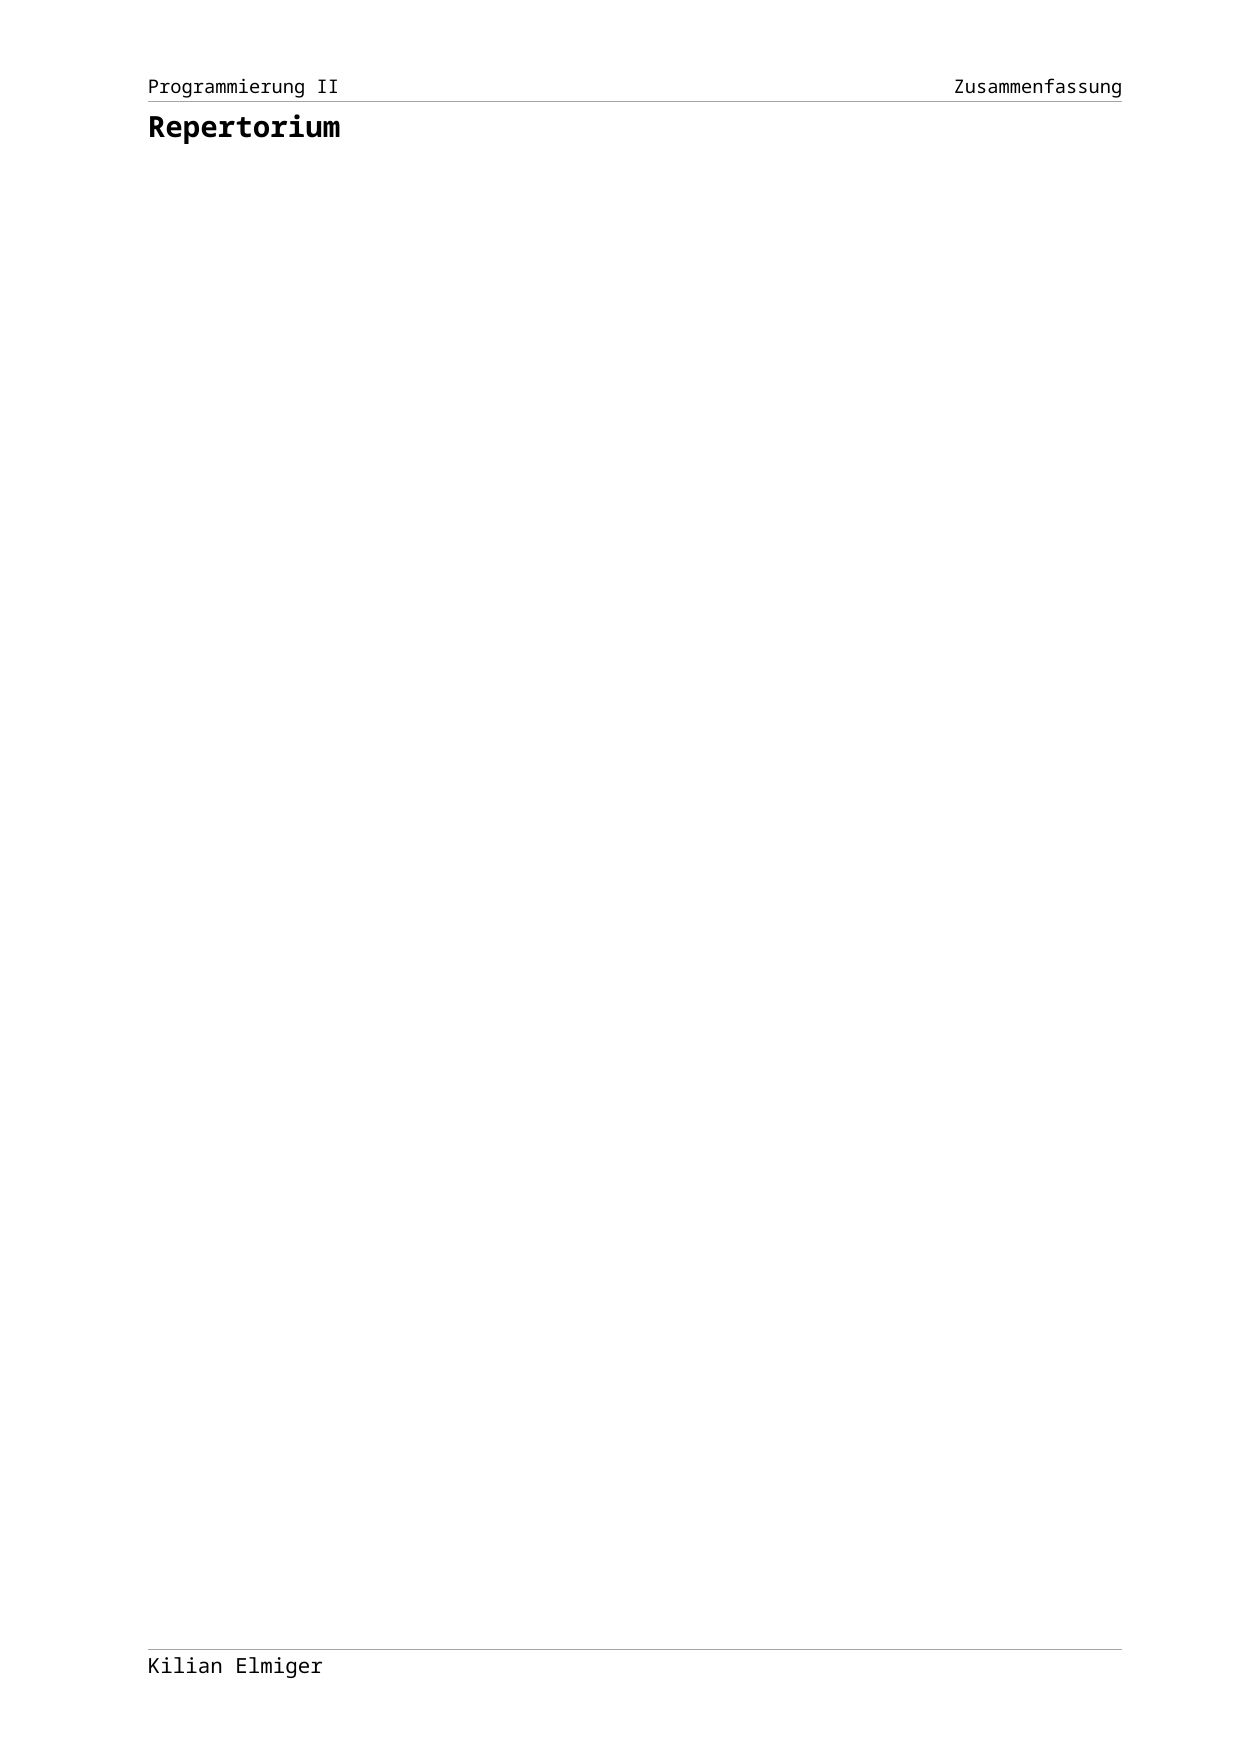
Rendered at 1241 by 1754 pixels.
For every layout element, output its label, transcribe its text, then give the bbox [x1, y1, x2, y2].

subtitle Repertorium [148, 106, 1122, 146]
